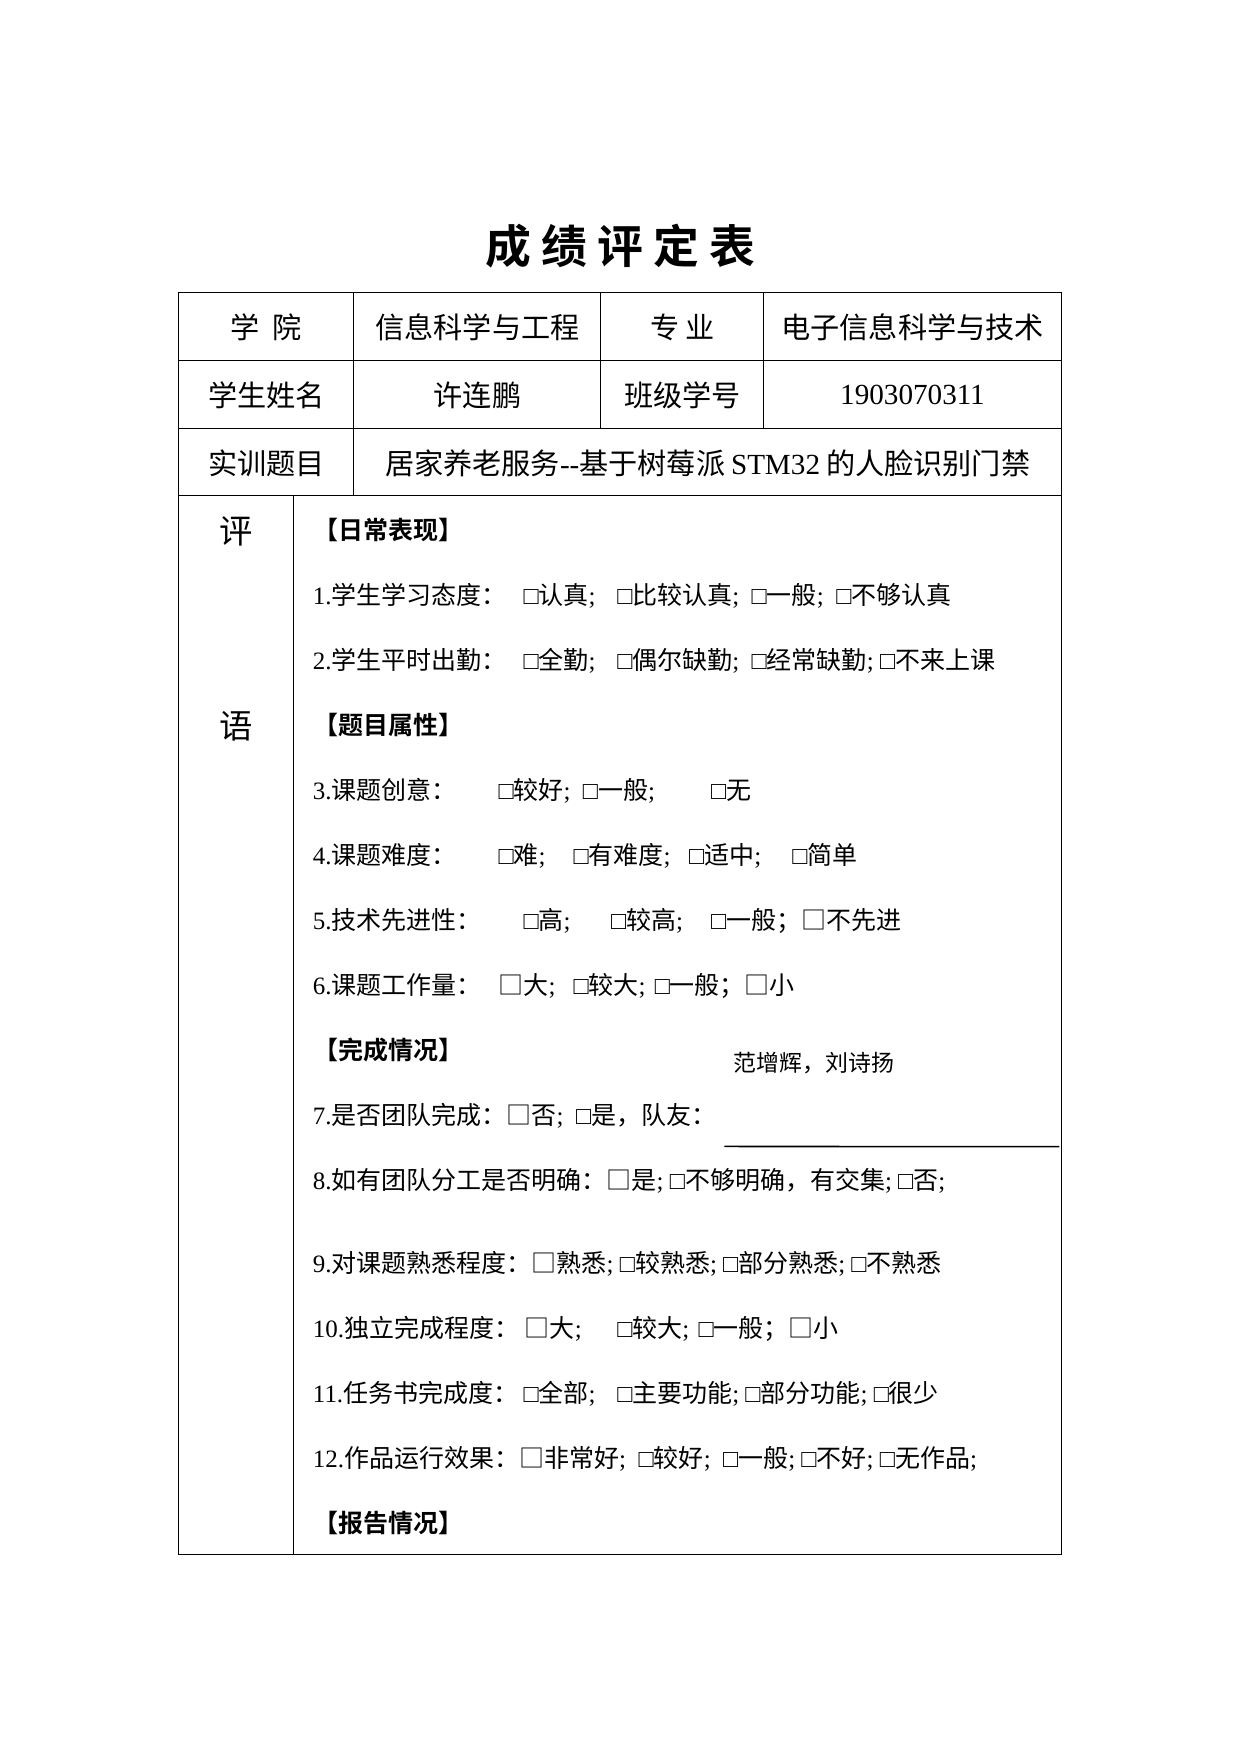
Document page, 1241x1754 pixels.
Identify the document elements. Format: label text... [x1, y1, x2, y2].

table_cell 评 语 [179, 496, 293, 1554]
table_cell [294, 496, 1061, 1554]
table_header 信息科学与工程 [354, 293, 600, 360]
table_cell 班级学号 [601, 361, 763, 427]
table_cell 1903070311 [764, 361, 1061, 427]
table_cell 实训题目 [179, 429, 353, 495]
table_cell 许连鹏 [354, 361, 600, 427]
table_header 学 院 [179, 293, 353, 360]
table_header 专 业 [601, 293, 763, 360]
table_cell 居家养老服务--基于树莓派STM32的人脸识别门禁 [354, 429, 1061, 495]
table_cell 学生姓名 [179, 361, 353, 427]
text 成 绩 评 定 表 [187, 194, 1053, 292]
table_header 电子信息科学与技术 [764, 293, 1061, 360]
